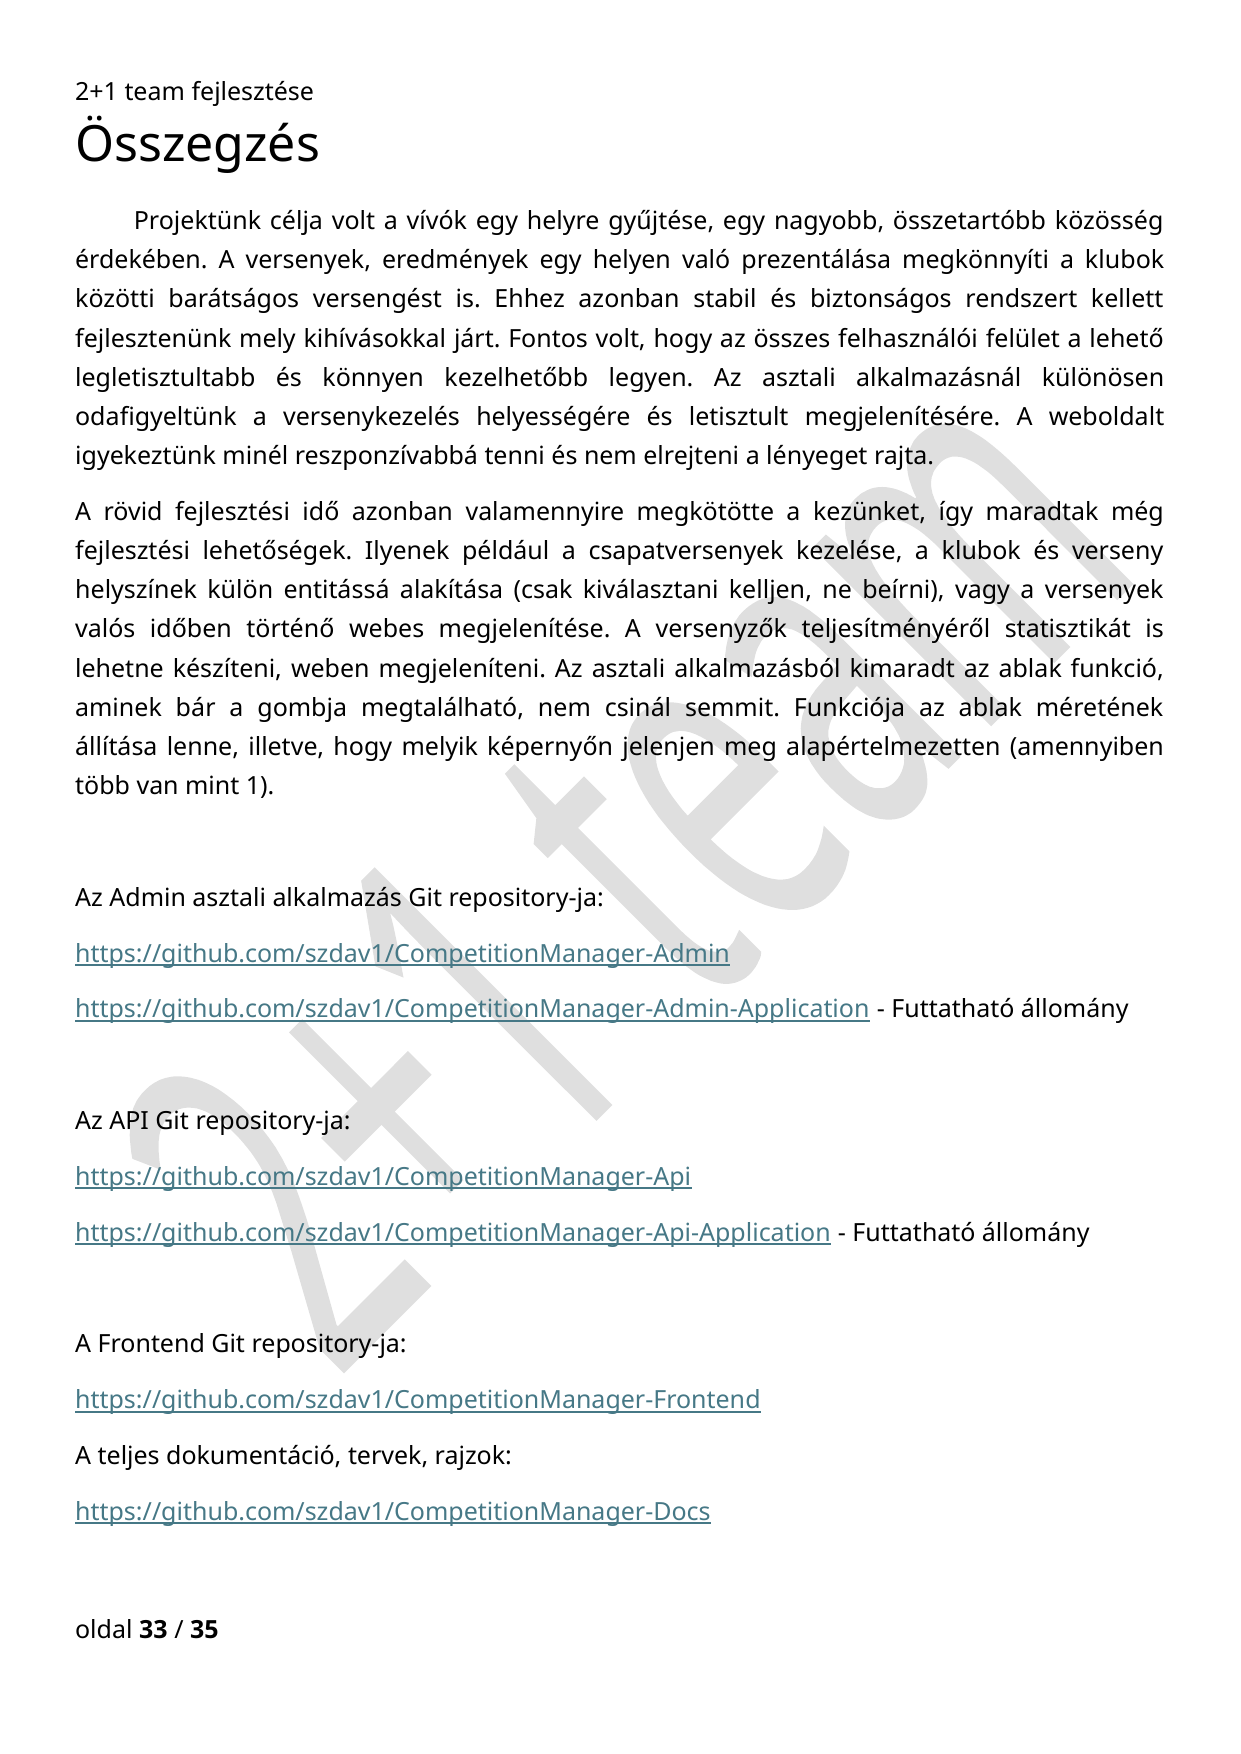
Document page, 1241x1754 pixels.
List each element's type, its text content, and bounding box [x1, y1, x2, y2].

text A rövid fejlesztési idő azonban valamennyire megkötötte a kezünket, így maradtak még fejlesztési lehetőségek. Ilyenek például a csapatversenyek kezelése, a klubok és verseny helyszínek külön entitássá alakítása (csak kiválasztani kelljen, ne beírni), vagy a versenyek valós időben történő webes megjelenítése. A versenyzők teljesítményéről statisztikát is lehetne készíteni, weben megjeleníteni. Az asztali alkalmazásból kimaradt az ablak funkció, aminek bár a gombja megtalálható, nem csinál semmit. Funkciója az ablak méretének állítása lenne, illetve, hogy melyik képernyőn jelenjen meg alapértelmezetten (amennyiben több van mint 1). [75, 494, 1165, 802]
text https://github.com/szdav1/CompetitionManager-Admin-Application - Futtatható állomány [75, 991, 1165, 1025]
text A Frontend Git repository-ja: [75, 1326, 1165, 1360]
text https://github.com/szdav1/CompetitionManager-Frontend [75, 1382, 1165, 1416]
text Az Admin asztali alkalmazás Git repository-ja: [75, 879, 1165, 913]
text Összegzés [75, 108, 1165, 176]
text https://github.com/szdav1/CompetitionManager-Docs [75, 1494, 1165, 1528]
text https://github.com/szdav1/CompetitionManager-Admin [75, 935, 1165, 969]
text Az API Git repository-ja: [75, 1103, 1165, 1137]
text A teljes dokumentáció, tervek, rajzok: [75, 1438, 1165, 1472]
text https://github.com/szdav1/CompetitionManager-Api-Application - Futtatható állomány [75, 1214, 1165, 1248]
text https://github.com/szdav1/CompetitionManager-Api [75, 1159, 1165, 1193]
text Projektünk célja volt a vívók egy helyre gyűjtése, egy nagyobb, összetartóbb közösség érdekében. A versenyek, eredmények egy helyen való prezentálása megkönnyíti a klubok közötti barátságos versengést is. Ehhez azonban stabil és biztonságos rendszert kellett fejlesztenünk mely kihívásokkal járt. Fontos volt, hogy az összes felhasználói felület a lehető legletisztultabb és könnyen kezelhetőbb legyen. Az asztali alkalmazásnál különösen odafigyeltünk a versenykezelés helyességére és letisztult megjelenítésére. A weboldalt igyekeztünk minél reszponzívabbá tenni és nem elrejteni a lényeget rajta. [75, 203, 1165, 472]
